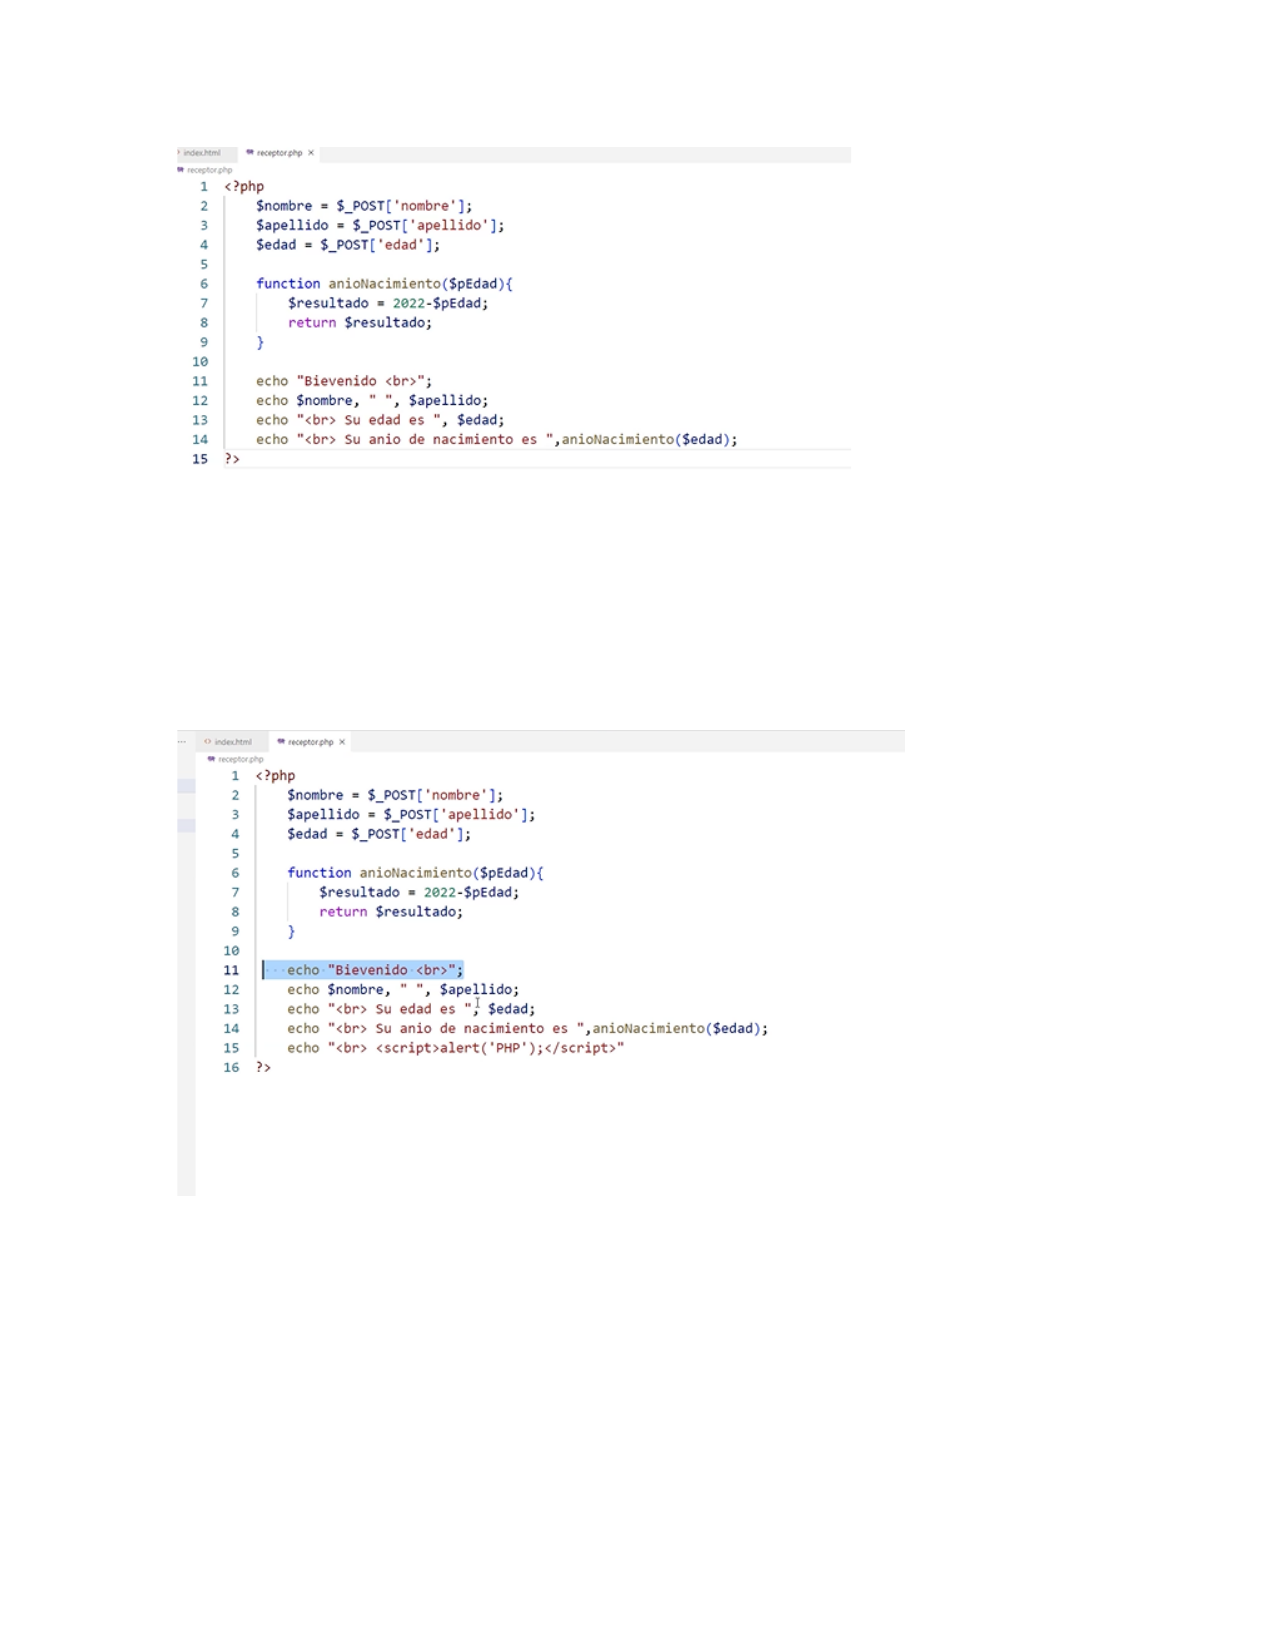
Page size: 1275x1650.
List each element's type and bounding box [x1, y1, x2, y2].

picture [177, 147, 852, 572]
picture [177, 730, 905, 1196]
